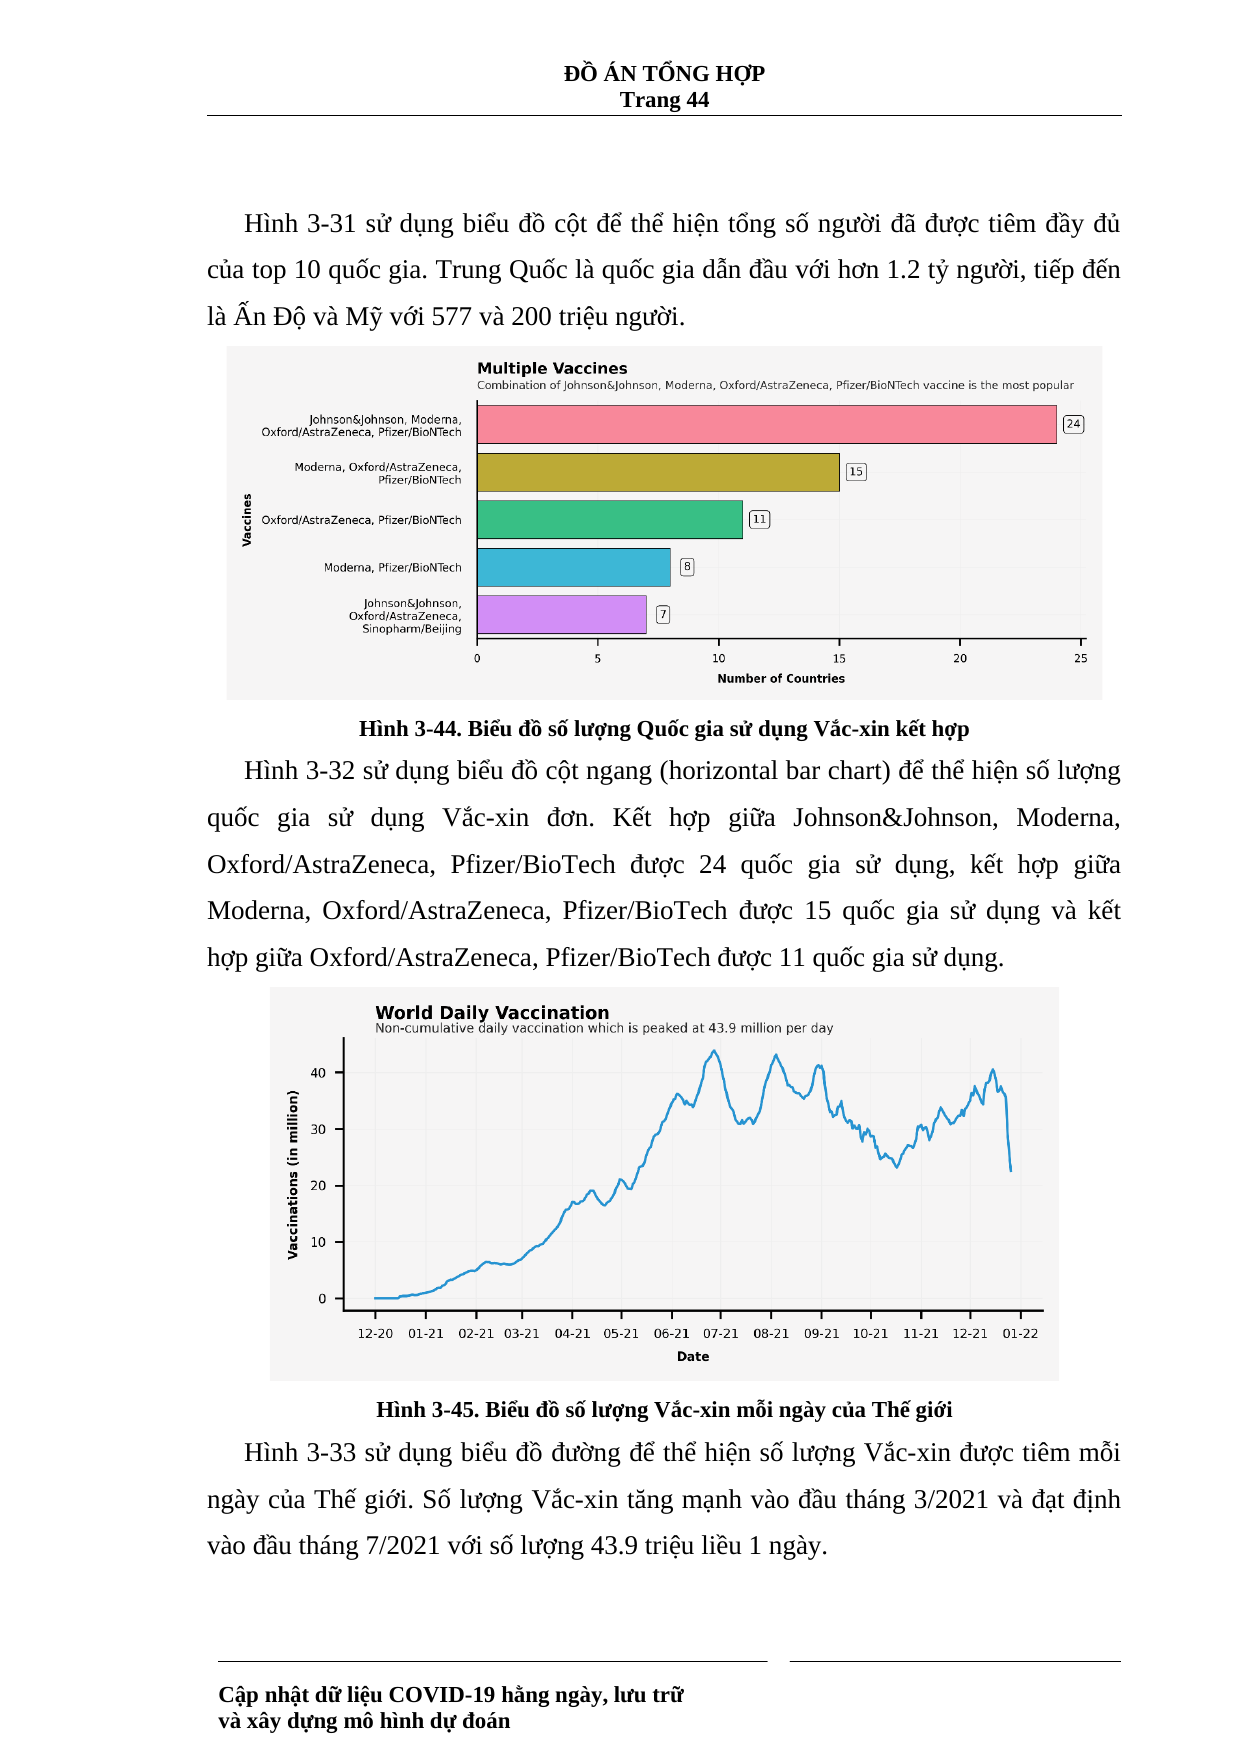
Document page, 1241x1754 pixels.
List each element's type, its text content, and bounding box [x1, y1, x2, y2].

text Hình 3-33 sử dụng biểu đồ đường để thể hiện số lượng Vắc-xin được tiêm mỗi ngày của Thế giới. Số lượng Vắc-xin tăng mạnh vào đầu tháng 3/2021 và đạt định vào đầu tháng 7/2021 với số lượng 43.9 triệu liều 1 ngày. [207, 1436, 1122, 1561]
text Hình -. Biểu đồ số lượng Vắc-xin mỗi ngày của Thế giới [207, 1397, 1122, 1423]
picture [269, 987, 1060, 1381]
text Hình 3-32 sử dụng biểu đồ cột ngang (horizontal bar chart) để thể hiện số lượng quốc gia sử dụng Vắc-xin đơn. Kết hợp giữa Johnson&Johnson, Moderna, Oxford/AstraZeneca, Pfizer/BioTech được 24 quốc gia sử dụng, kết hợp giữa Moderna, Oxford/AstraZeneca, Pfizer/BioTech được 15 quốc gia sử dụng và kết hợp giữa Oxford/AstraZeneca, Pfizer/BioTech được 11 quốc gia sử dụng. [207, 754, 1122, 972]
picture [226, 346, 1103, 700]
text Hình 3-31 sử dụng biểu đồ cột để thể hiện tổng số người đã được tiêm đầy đủ của top 10 quốc gia. Trung Quốc là quốc gia dẫn đầu với hơn 1.2 tỷ người, tiếp đến là Ấn Độ và Mỹ với 577 và 200 triệu người. [207, 207, 1122, 331]
text Hình -. Biểu đồ số lượng Quốc gia sử dụng Vắc-xin kết hợp [207, 715, 1122, 741]
